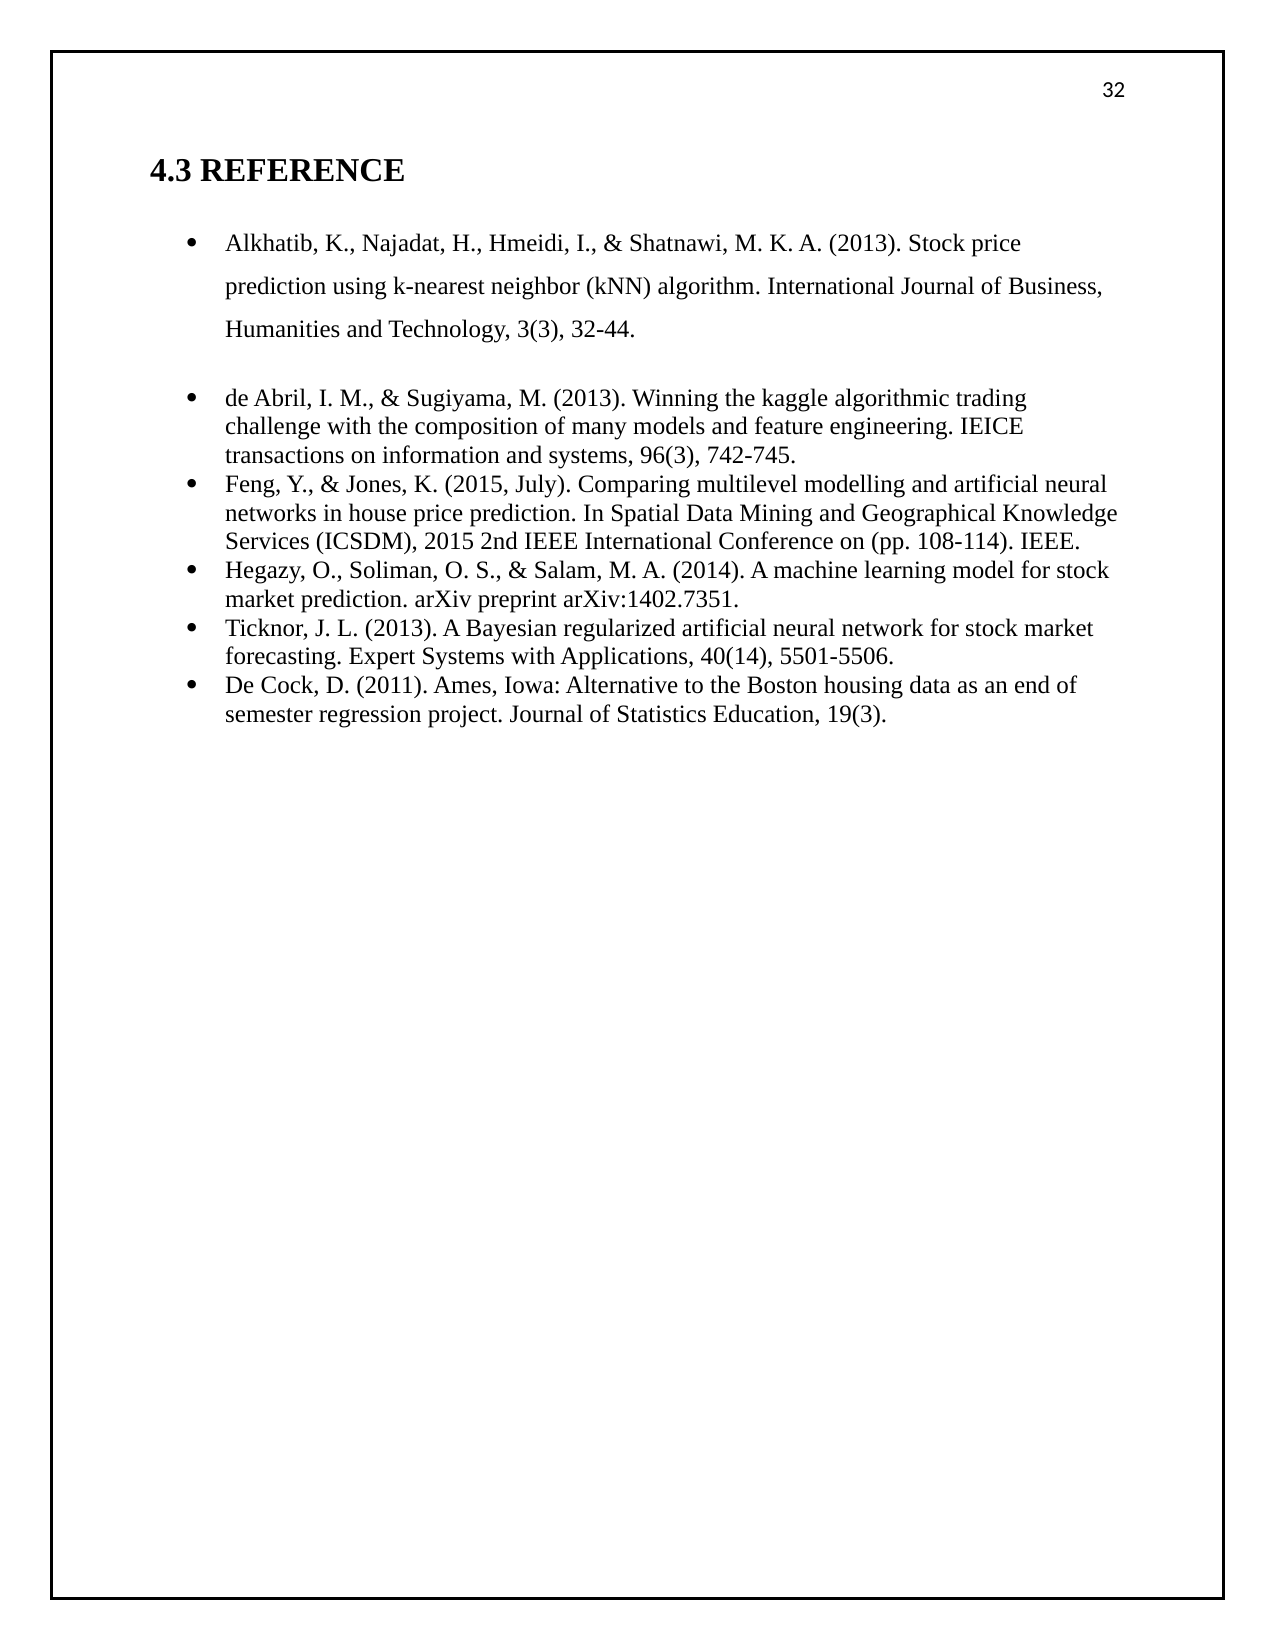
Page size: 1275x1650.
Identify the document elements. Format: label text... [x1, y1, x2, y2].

list Feng, Y., & Jones, K. (2015, July). Comparing multilevel modelling and artificial neural networks in house price prediction. In Spatial Data Mining and Geographical Knowledge Services (ICSDM), 2015 2nd IEEE International Conference on (pp. 108-114). IEEE. [187, 469, 1125, 555]
list De Cock, D. (2011). Ames, Iowa: Alternative to the Boston housing data as an end of semester regression project. Journal of Statistics Education, 19(3). [187, 670, 1125, 728]
list Alkhatib, K., Najadat, H., Hmeidi, I., & Shatnawi, M. K. A. (2013). Stock price prediction using k-nearest neighbor (kNN) algorithm. International Journal of Business, Humanities and Technology, 3(3), 32-44. [187, 228, 1125, 343]
text 4.3 REFERENCE [150, 150, 1125, 188]
list de Abril, I. M., & Sugiyama, M. (2013). Winning the kaggle algorithmic trading challenge with the composition of many models and feature engineering. IEICE transactions on information and systems, 96(3), 742-745. [187, 383, 1125, 469]
list Hegazy, O., Soliman, O. S., & Salam, M. A. (2014). A machine learning model for stock market prediction. arXiv preprint arXiv:1402.7351. [187, 555, 1125, 613]
list Ticknor, J. L. (2013). A Bayesian regularized artificial neural network for stock market forecasting. Expert Systems with Applications, 40(14), 5501-5506. [187, 613, 1125, 670]
